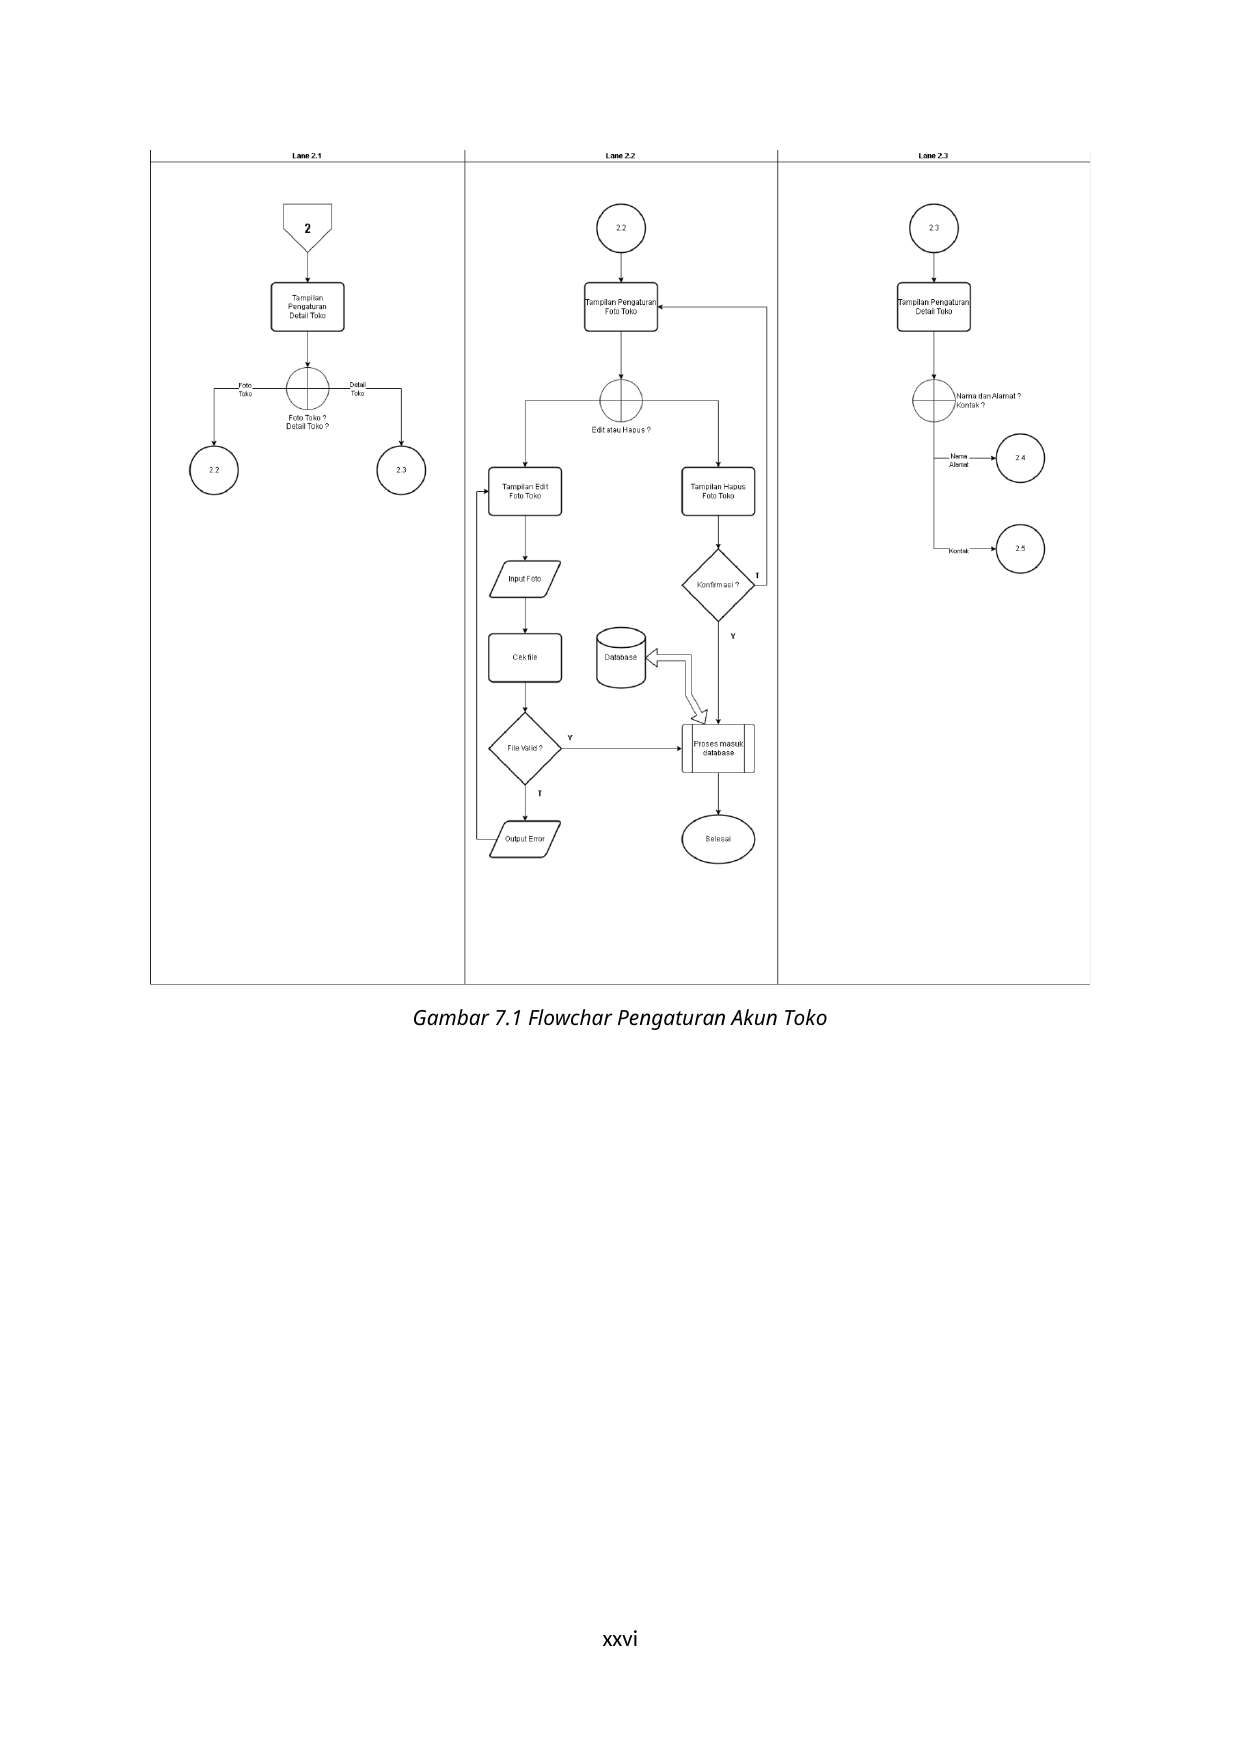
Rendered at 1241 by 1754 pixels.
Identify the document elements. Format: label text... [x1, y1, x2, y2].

text Gambar 7.1 Flowchar Pengaturan Akun Toko [150, 1003, 1090, 1031]
picture [150, 150, 1091, 985]
